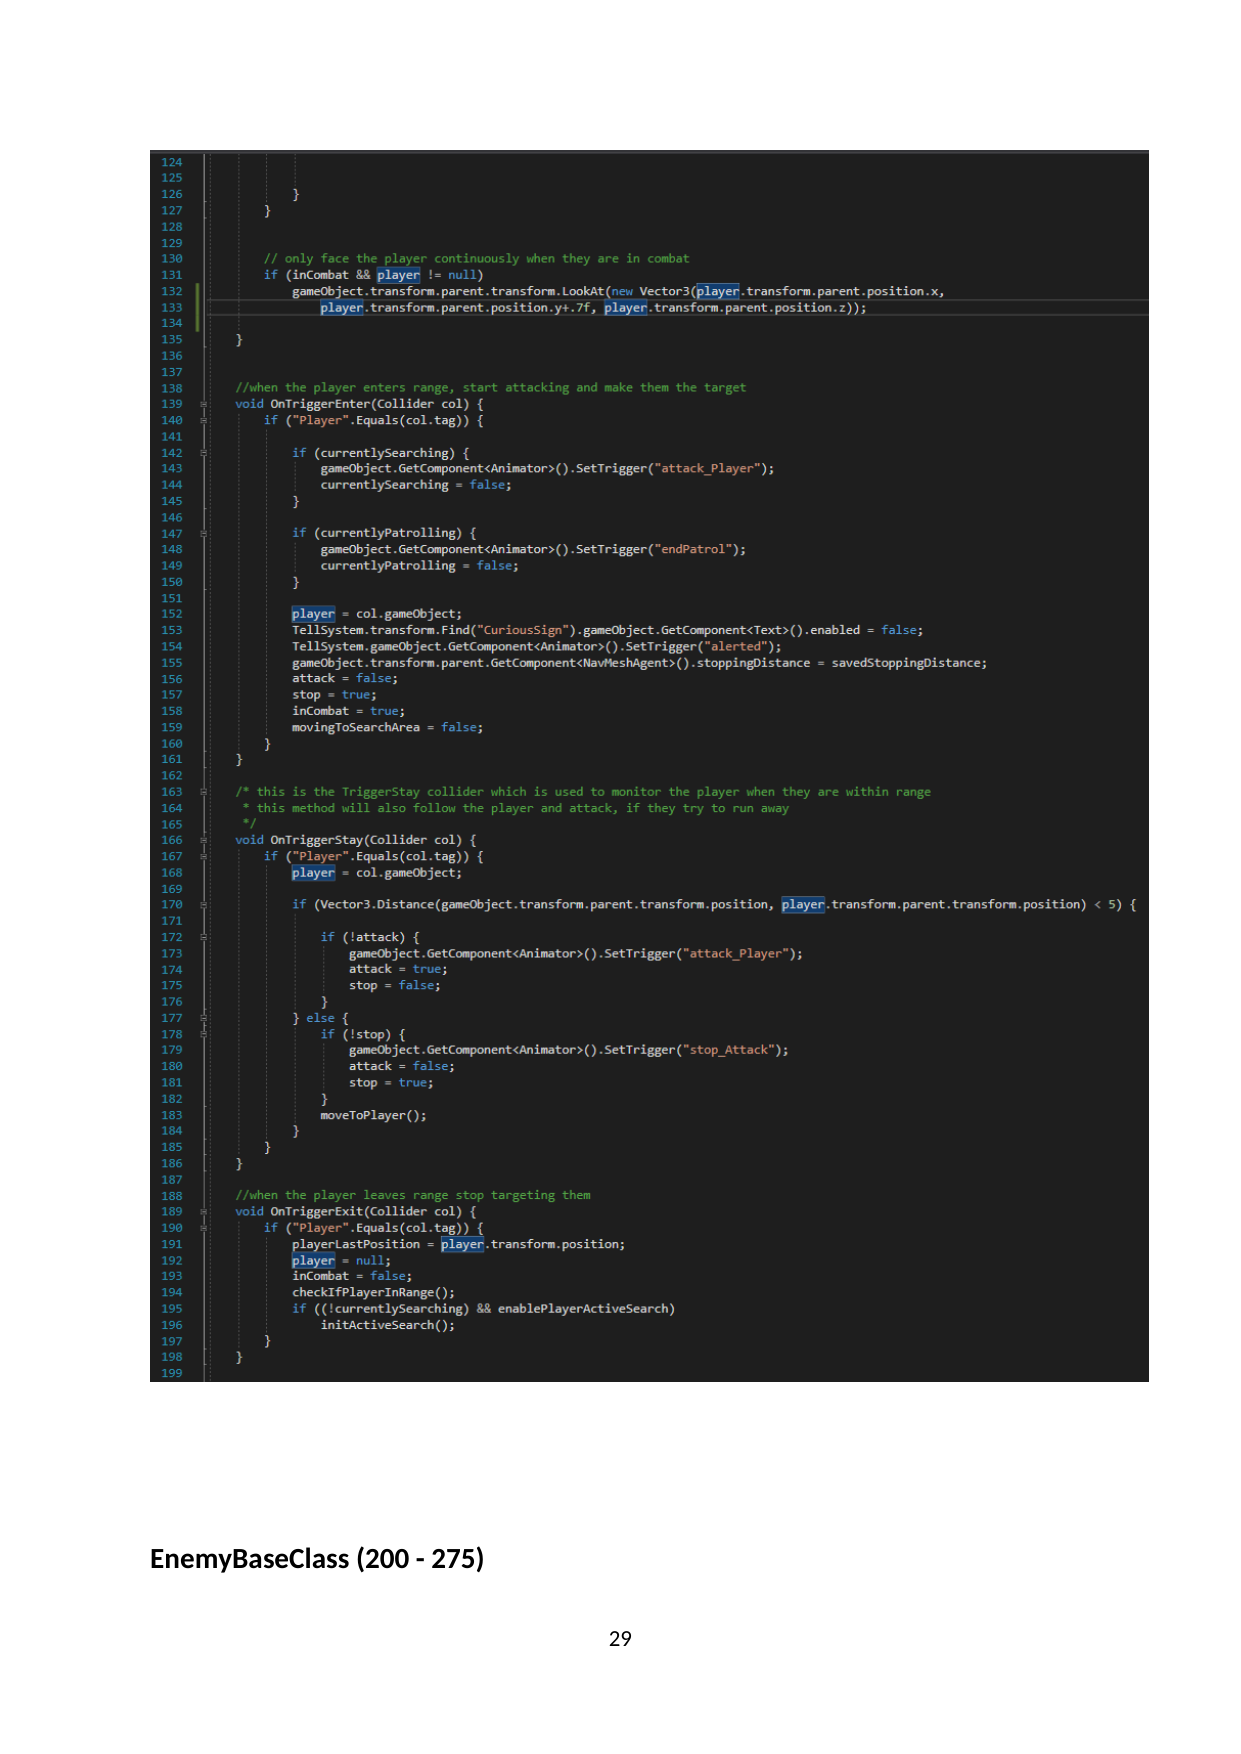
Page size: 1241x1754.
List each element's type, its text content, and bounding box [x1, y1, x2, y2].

text EnemyBaseClass (200 - 275) [150, 1541, 1090, 1576]
picture [150, 150, 1149, 1382]
